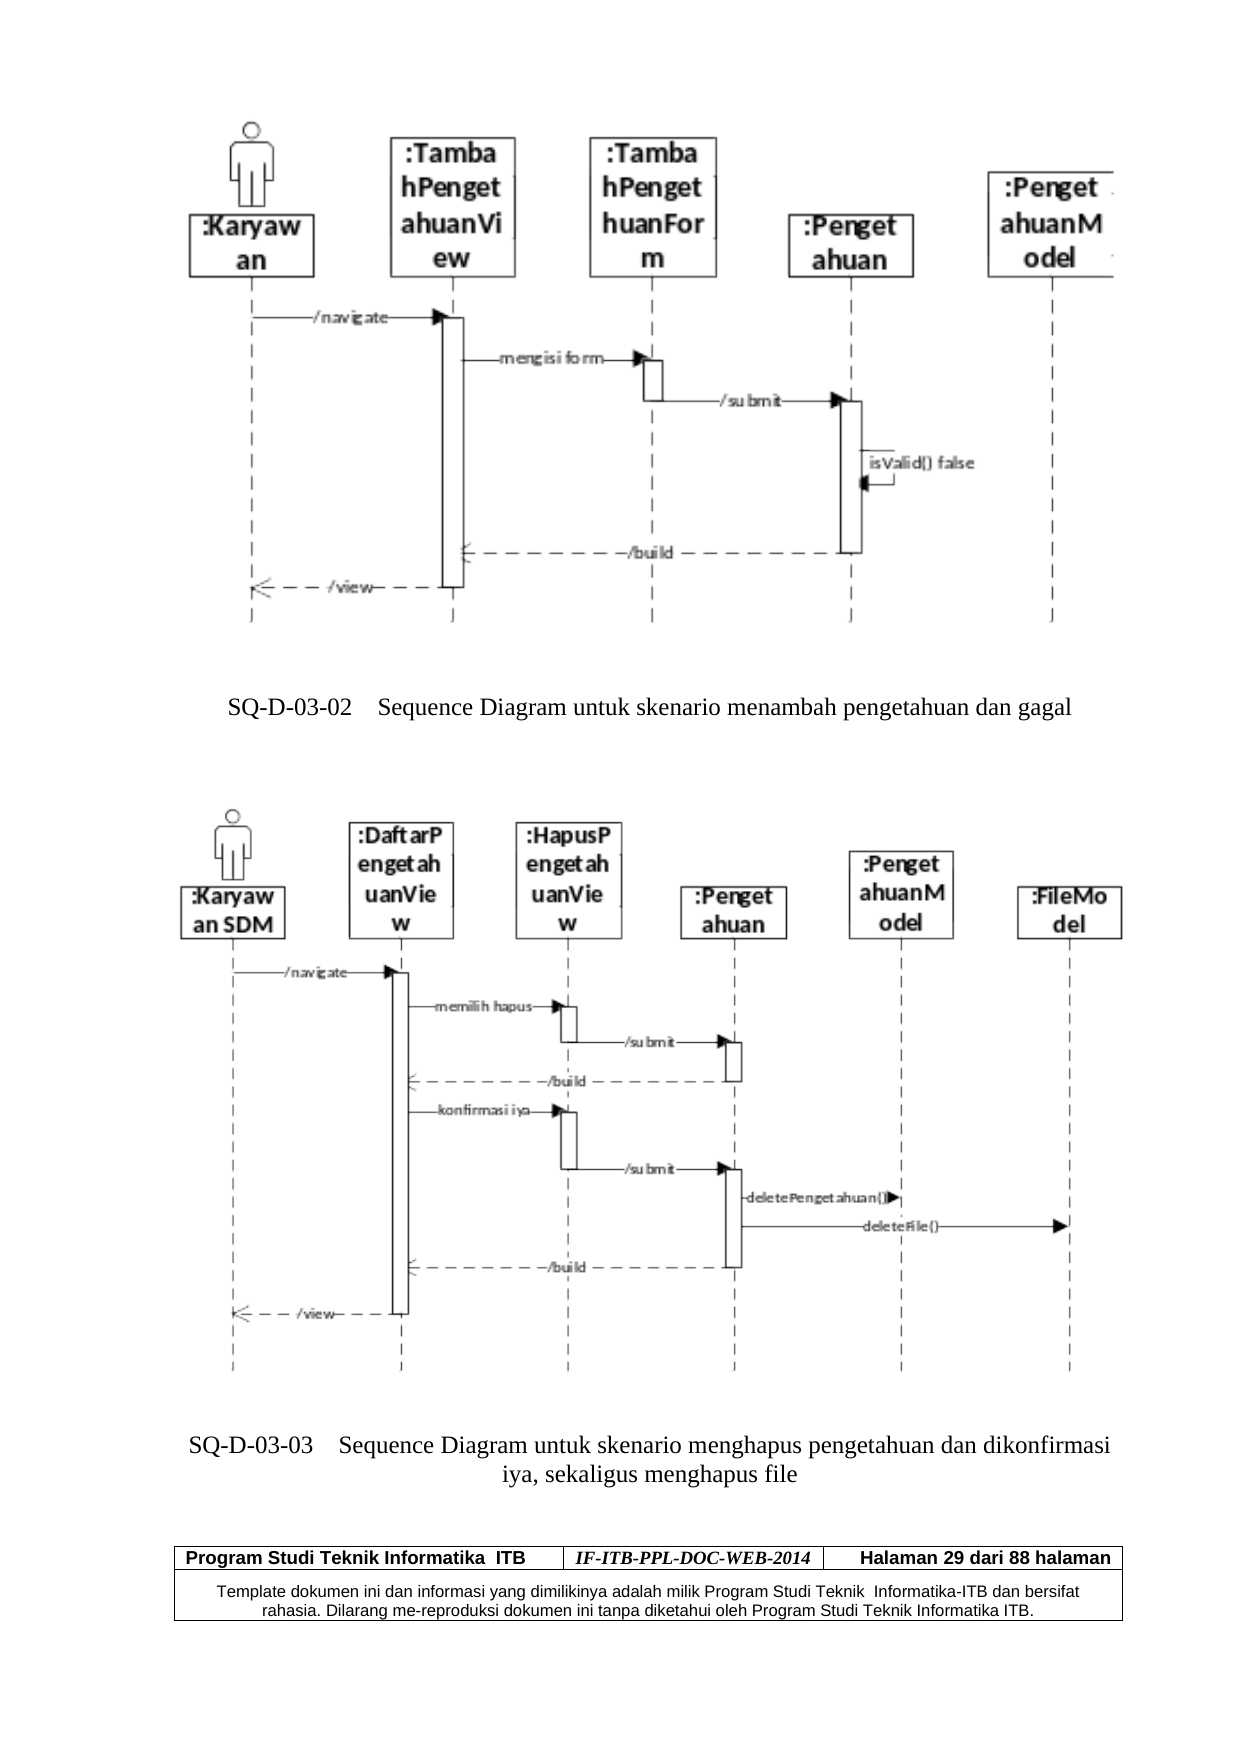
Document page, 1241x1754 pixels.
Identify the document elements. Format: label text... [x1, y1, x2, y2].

text SQ-D-03-02 Sequence Diagram untuk skenario menambah pengetahuan dan gagal [177, 118, 1122, 720]
text SQ-D-03-03 Sequence Diagram untuk skenario menghapus pengetahuan dan dikonfirmasi iya, sekaligus menghapus file [177, 807, 1122, 1487]
